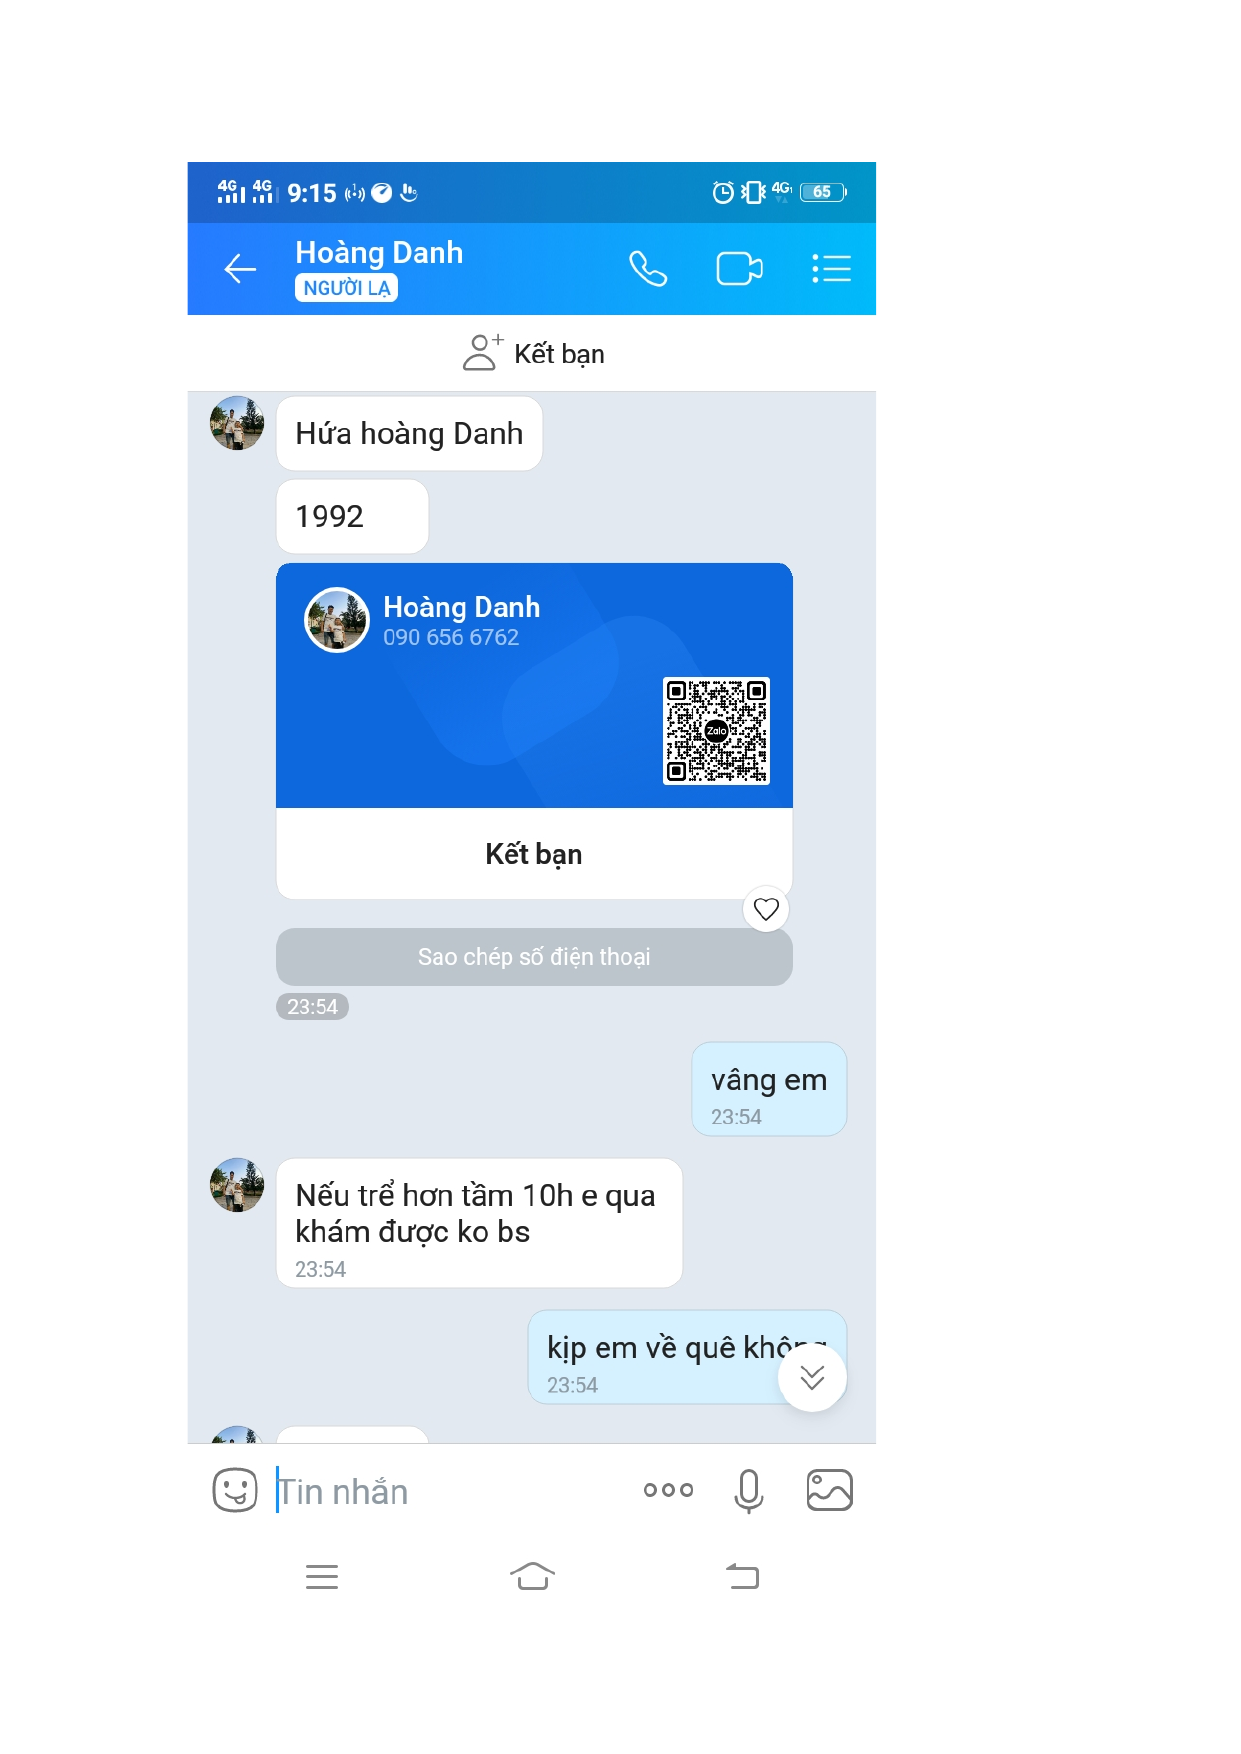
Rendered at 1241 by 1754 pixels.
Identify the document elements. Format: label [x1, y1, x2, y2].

picture [799, 184, 830, 202]
picture [824, 267, 850, 271]
picture [717, 252, 763, 286]
picture [824, 255, 850, 259]
picture [772, 182, 793, 193]
picture [187, 162, 877, 1592]
picture [842, 186, 847, 199]
picture [713, 181, 734, 204]
picture [741, 181, 766, 204]
picture [824, 278, 850, 282]
